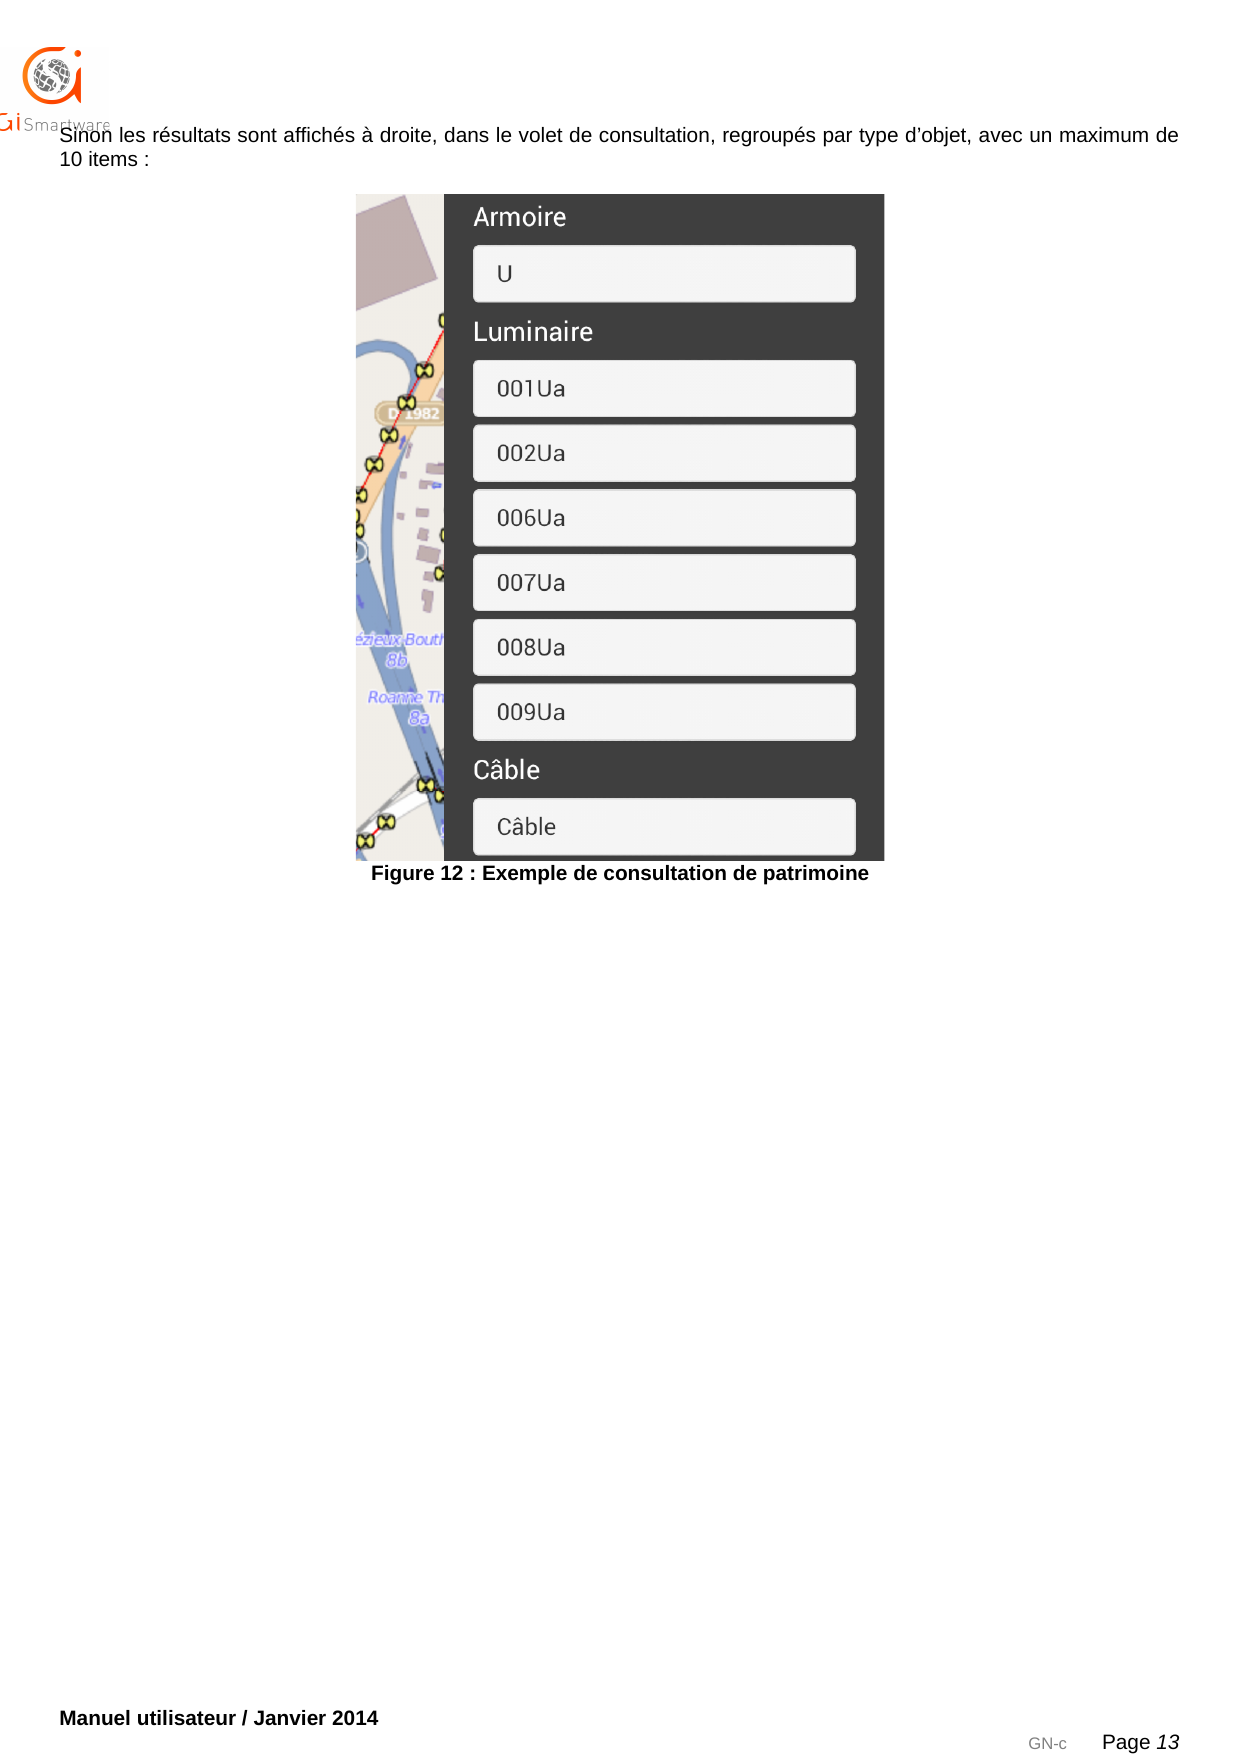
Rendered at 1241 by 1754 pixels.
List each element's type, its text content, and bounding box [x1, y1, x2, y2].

text Sinon les résultats sont affichés à droite, dans le volet de consultation, regroupés par type d’objet, avec un maximum de 10 items : [59, 123, 1181, 171]
picture [355, 194, 885, 861]
picture [0, 47, 110, 131]
